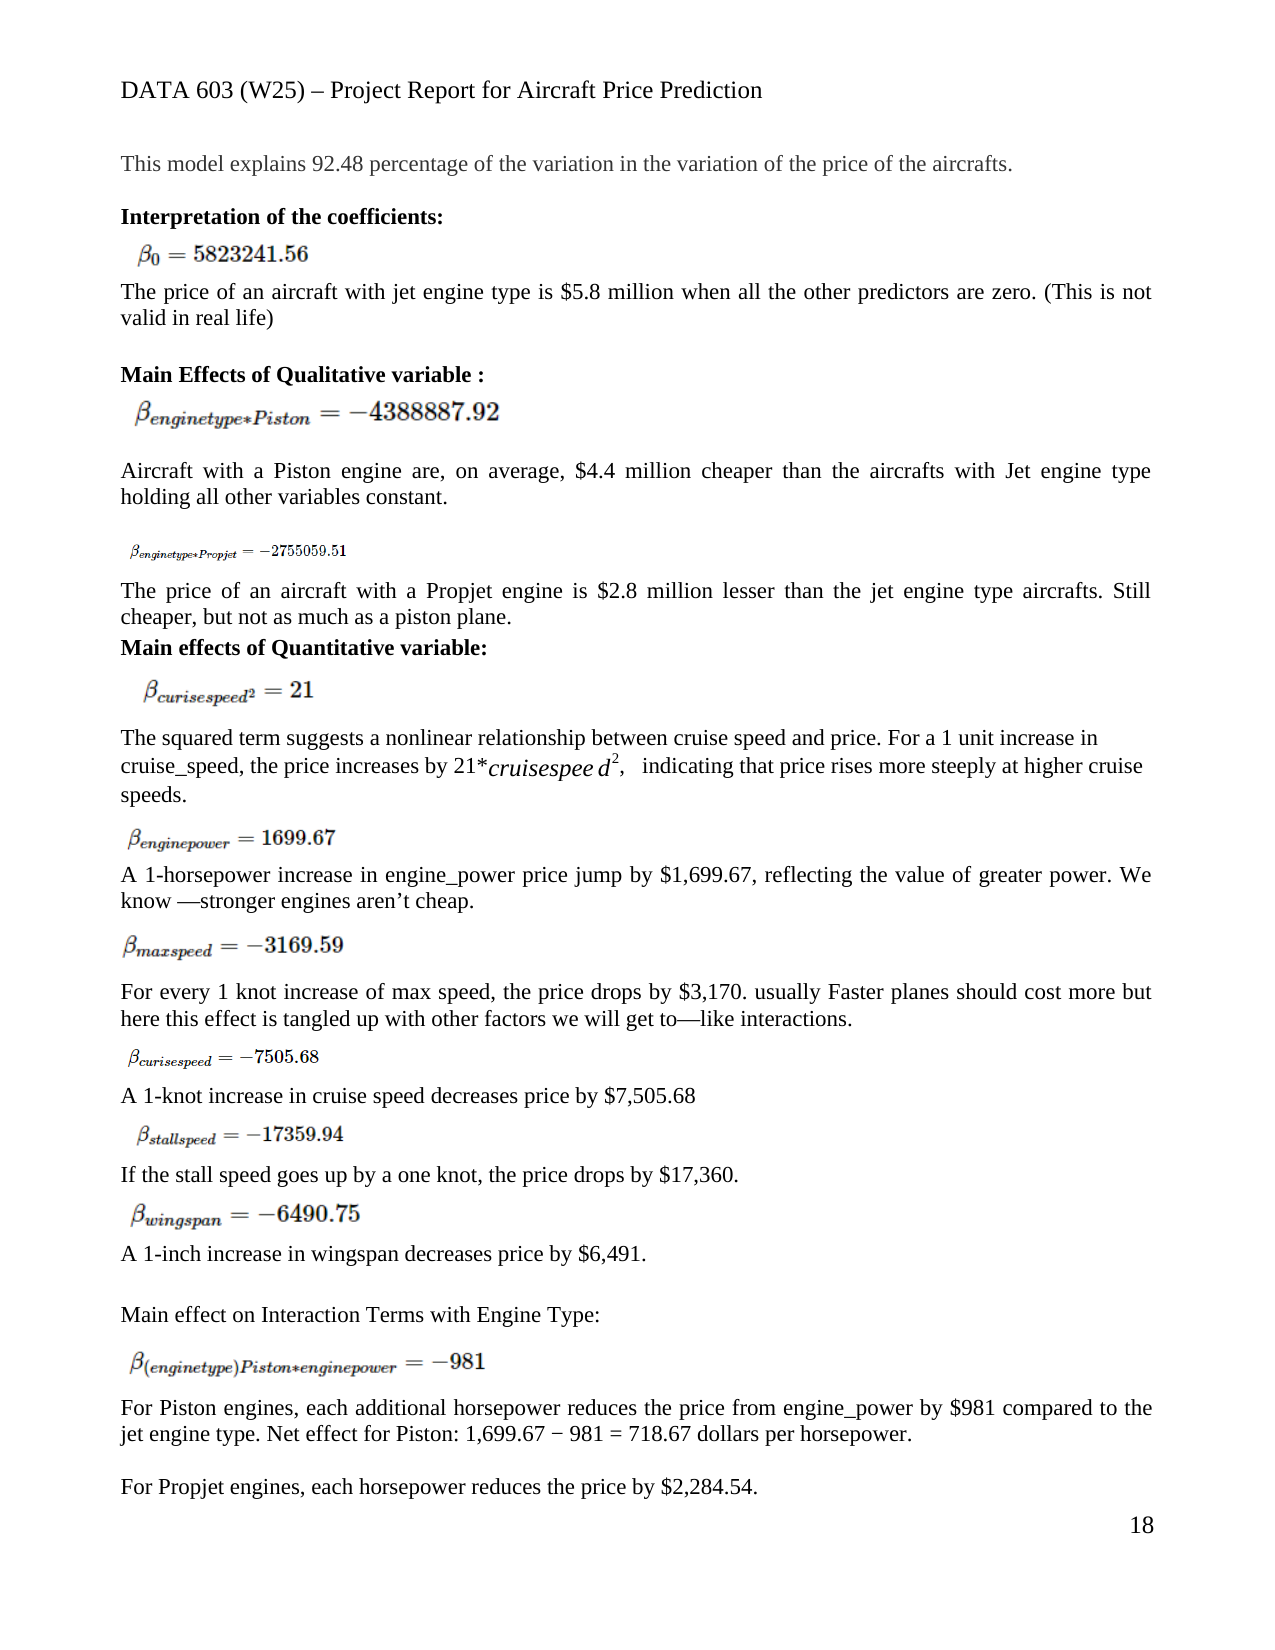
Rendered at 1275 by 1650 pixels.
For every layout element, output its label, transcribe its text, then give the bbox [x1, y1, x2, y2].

picture [120, 528, 357, 577]
text A 1-knot increase in cruise speed decreases price by $7,505.68 [120, 1031, 1154, 1109]
subtitle Main Effects of Qualitative variable : [120, 361, 1154, 387]
picture [120, 1327, 491, 1394]
text A 1-horsepower increase in engine_power price jump by $1,699.67, reflecting the value of greater power. We know —stronger engines aren’t cheap. [120, 807, 1154, 914]
picture [120, 807, 343, 861]
picture [120, 1187, 374, 1240]
picture [120, 229, 341, 278]
picture [120, 660, 327, 724]
text A 1-inch increase in wingspan decreases price by $6,491. [120, 1187, 1154, 1266]
text If the stall speed goes up by a one knot, the price drops by $17,360. [120, 1109, 1154, 1187]
text The squared term suggests a nonlinear relationship between cruise speed and price. For a 1 unit increase in cruise_speed, the price increases by 21*, indicating that price rises more steeply at higher cruise speeds. [120, 723, 1154, 807]
subtitle Main effects of Quantitative variable: [120, 634, 1154, 660]
text For every 1 knot increase of max speed, the price drops by $3,170. usually Faster planes should cost more but here this effect is tangled up with other factors we will get to—like interactions. [120, 914, 1154, 1031]
text For Propjet engines, each horsepower reduces the price by $2,284.54. [120, 1473, 1154, 1499]
text For Piston engines, each additional horsepower reduces the price from engine_power by $981 compared to the jet engine type. Net effect for Piston: 1,699.67 − 981 = 718.67 dollars per horsepower. [120, 1327, 1154, 1446]
picture [120, 387, 512, 439]
picture [120, 1031, 329, 1083]
picture [120, 913, 355, 979]
text The price of an aircraft with a Propjet engine is $2.8 million lesser than the jet engine type aircrafts. Still cheaper, but not as much as a piston plane. [120, 577, 1154, 630]
subtitle Main effect on Interaction Terms with Engine Type: [120, 1301, 1154, 1327]
text This model explains 92.48 percentage of the variation in the variation of the price of the aircrafts. [120, 150, 1154, 176]
text Aircraft with a Piston engine are, on average, $4.4 million cheaper than the aircrafts with Jet engine type holding all other variables constant. [120, 457, 1154, 509]
picture [120, 1108, 357, 1161]
text Interpretation of the coefficients: [120, 203, 1154, 229]
text The price of an aircraft with jet engine type is $5.8 million when all the other predictors are zero. (This is not valid in real life) [120, 229, 1154, 330]
